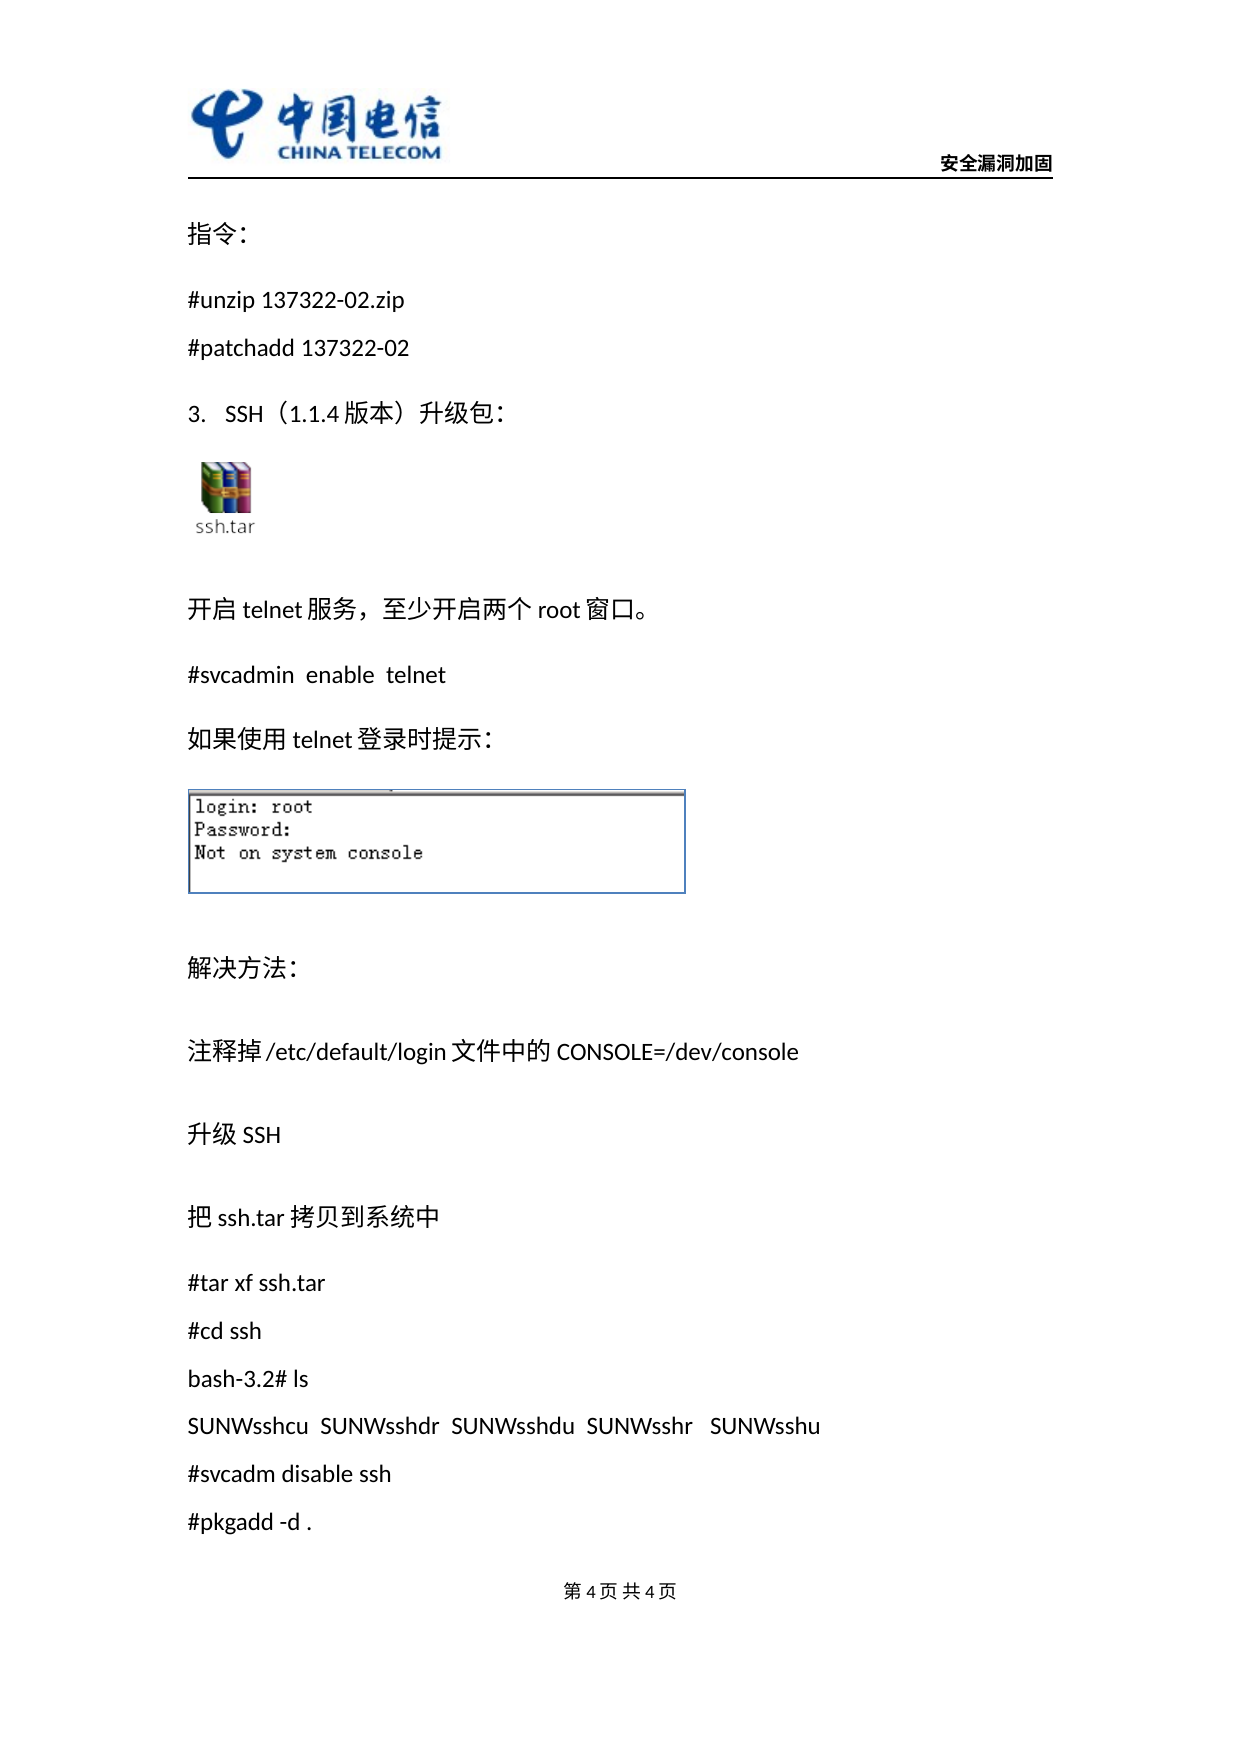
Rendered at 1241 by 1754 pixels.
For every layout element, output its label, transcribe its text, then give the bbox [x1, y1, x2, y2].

list SSH（1.1.4版本）升级包： [187, 379, 1053, 444]
text #patchadd 137322-02 [187, 331, 1053, 364]
text bash-3.2# ls [187, 1362, 1053, 1394]
picture [189, 790, 684, 892]
text #tar xf ssh.tar [187, 1266, 1053, 1299]
text 注释掉 /etc/default/login文件中的CONSOLE=/dev/console [187, 1017, 1053, 1082]
text SUNWsshcu SUNWsshdr SUNWsshdu SUNWsshr SUNWsshu [187, 1409, 1053, 1442]
text #cd ssh [187, 1314, 1053, 1347]
text #svcadmin enable telnet [187, 658, 1053, 690]
text #unzip 137322-02.zip [187, 283, 1053, 316]
text 如果使用telnet登录时提示： [187, 706, 1053, 771]
text 升级SSH [187, 1100, 1053, 1165]
text 指令： [187, 200, 1053, 265]
text 解决方法： [187, 934, 1053, 999]
picture [187, 88, 451, 170]
text 开启telnet服务，至少开启两个root窗口。 [187, 575, 1053, 640]
text #pkgadd -d . [187, 1505, 1053, 1537]
text 把ssh.tar 拷贝到系统中 [187, 1183, 1053, 1248]
text #svcadm disable ssh [187, 1457, 1053, 1490]
